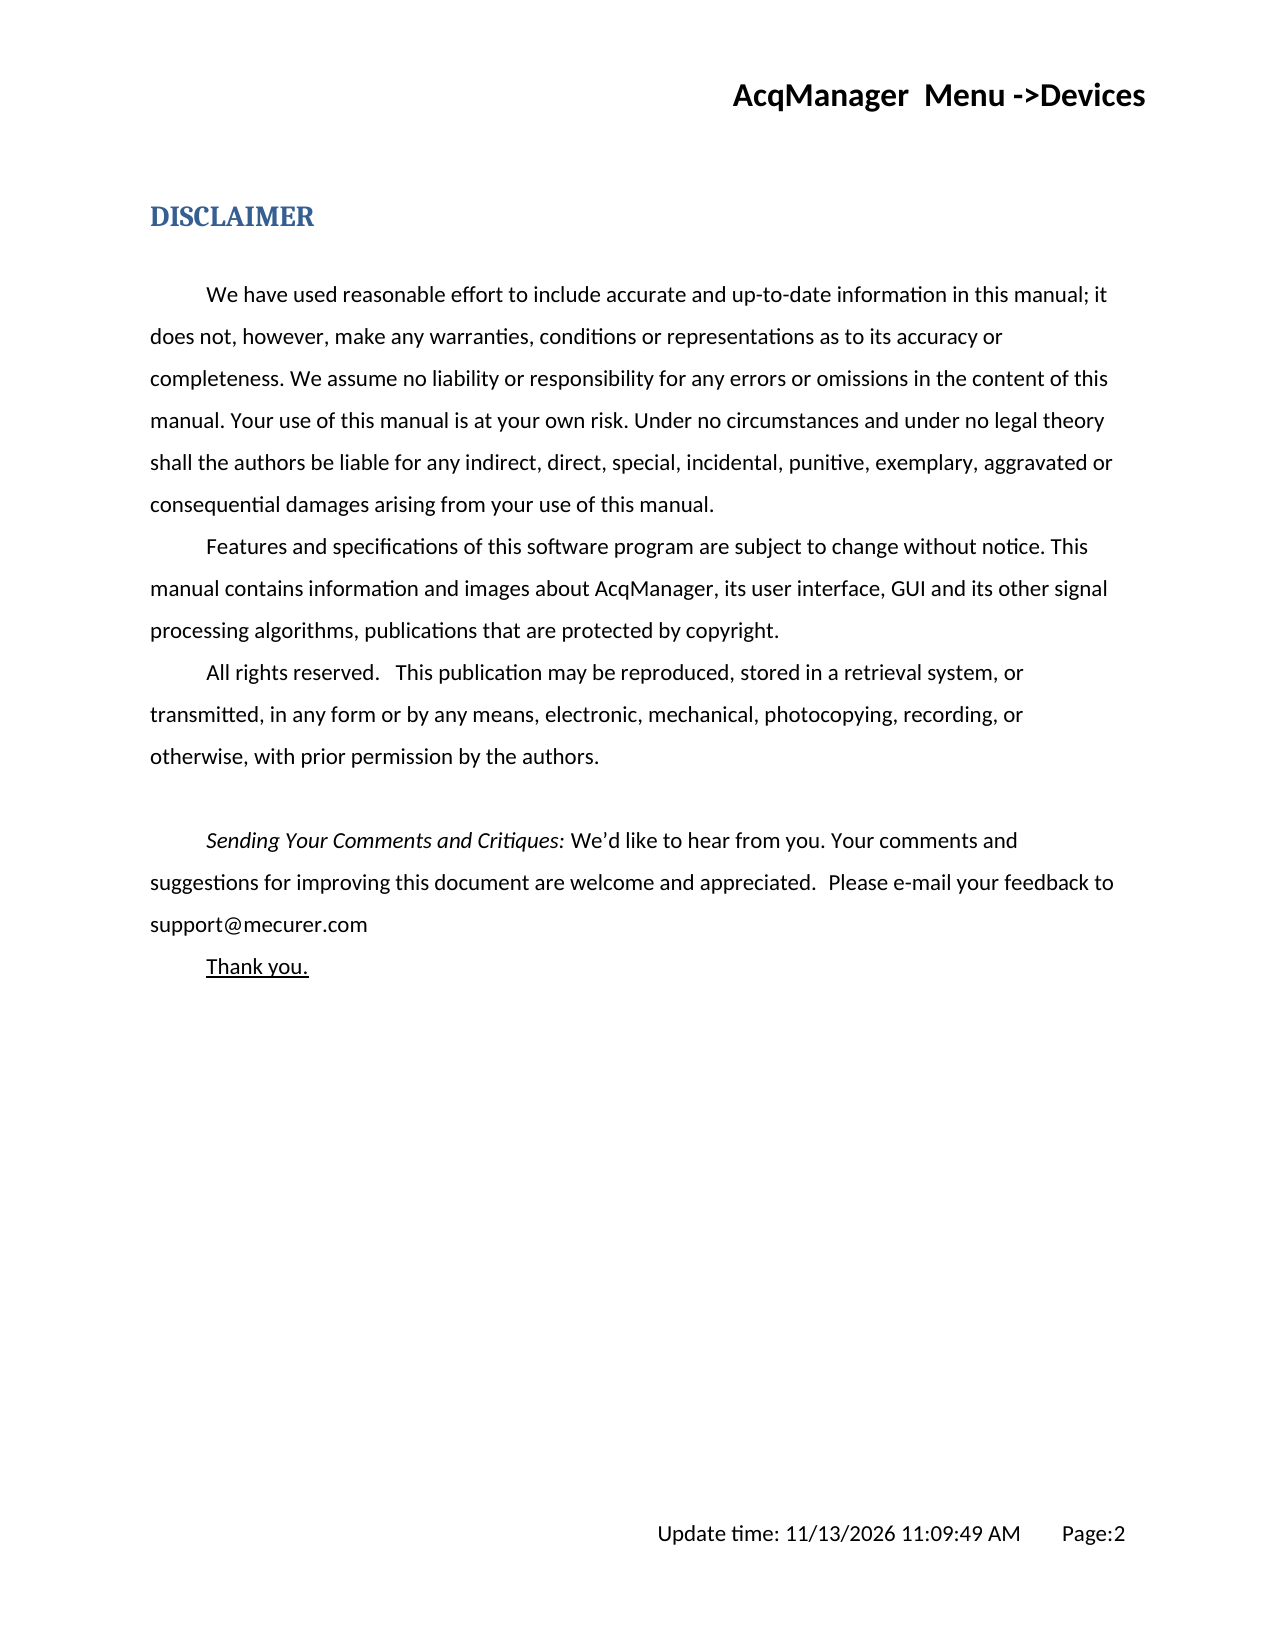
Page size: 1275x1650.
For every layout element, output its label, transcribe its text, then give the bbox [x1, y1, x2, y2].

text Sending Your Comments and Critiques: We’d like to hear from you. Your comments and suggestions for improving this document are welcome and appreciated. Please e-mail your feedback to support@mecurer.com [150, 826, 1125, 938]
subtitle DISCLAIMER [150, 200, 1125, 233]
text We have used reasonable effort to include accurate and up-to-date information in this manual; it does not, however, make any warranties, conditions or representations as to its accuracy or completeness. We assume no liability or responsibility for any errors or omissions in the content of this manual. Your use of this manual is at your own risk. Under no circumstances and under no legal theory shall the authors be liable for any indirect, direct, special, incidental, punitive, exemplary, aggravated or consequential damages arising from your use of this manual. [150, 281, 1125, 518]
text Features and specifications of this software program are subject to change without notice. This manual contains information and images about AcqManager, its user interface, GUI and its other signal processing algorithms, publications that are protected by copyright. [150, 532, 1125, 644]
text Thank you. [150, 952, 1125, 980]
text All rights reserved. This publication may be reproduced, stored in a retrieval system, or transmitted, in any form or by any means, electronic, mechanical, photocopying, recording, or otherwise, with prior permission by the authors. [150, 658, 1125, 770]
